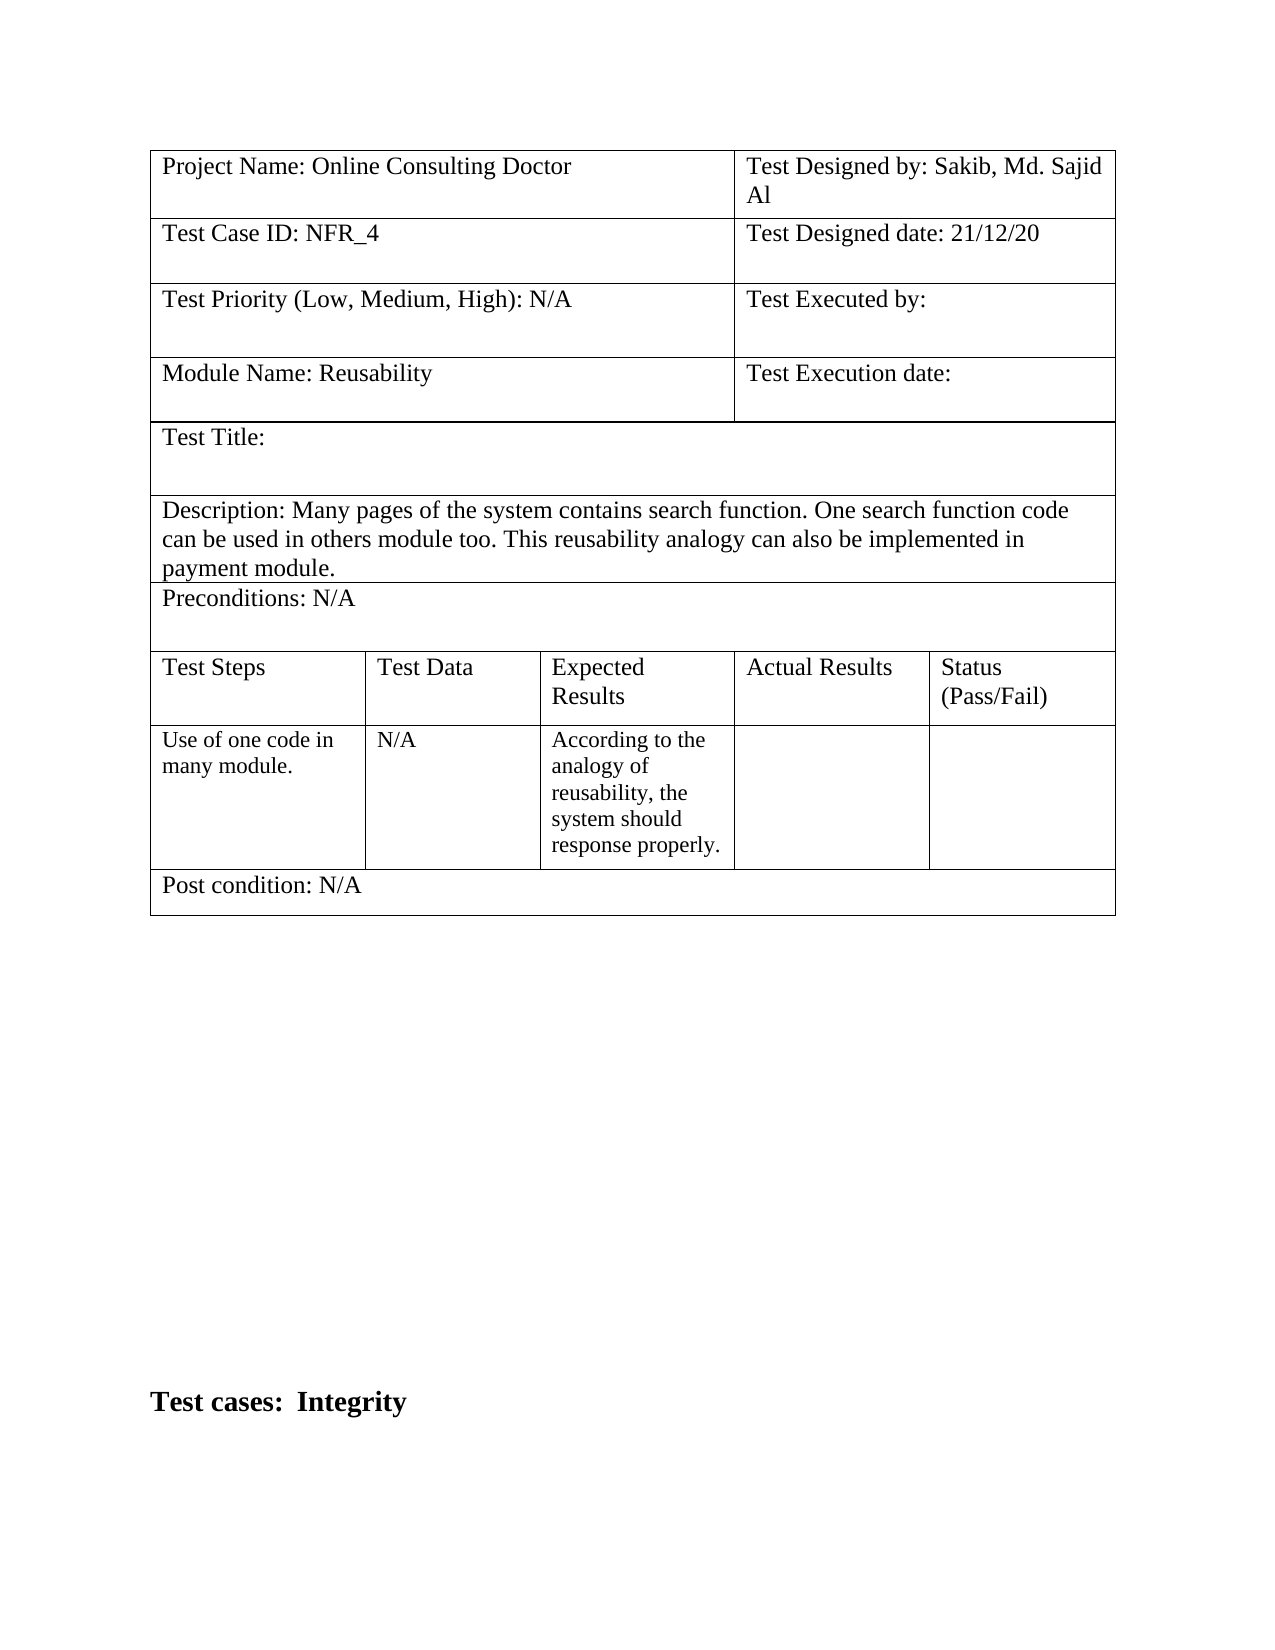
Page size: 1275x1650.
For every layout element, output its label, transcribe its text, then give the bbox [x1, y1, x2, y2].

table_header Project Name: Online Consulting Doctor [151, 151, 734, 217]
table_cell According to the analogy of reusability, the system should response properly. [541, 726, 734, 869]
table_cell Test Priority (Low, Medium, High): N/A [151, 284, 734, 357]
table_cell N/A [366, 726, 540, 869]
table_cell Status (Pass/Fail) [930, 652, 1115, 725]
table_cell Test Steps [151, 652, 365, 725]
table_cell Test Data [366, 652, 540, 725]
table_cell Test Title: [151, 423, 1115, 494]
table_header Test Designed by: Sakib, Md. Sajid Al [735, 151, 1115, 217]
table_cell Module Name: Reusability [151, 358, 734, 421]
table_cell Test Designed date: 21/12/20 [735, 219, 1115, 283]
table_cell [930, 726, 1115, 869]
table_cell Post condition: N/A [151, 870, 1115, 915]
table_cell Test Case ID: NFR_4 [151, 219, 734, 283]
table_cell Test Execution date: [735, 358, 1115, 421]
table_cell Test Executed by: [735, 284, 1115, 357]
text Test cases: Integrity [150, 1384, 1125, 1417]
table_cell Actual Results [735, 652, 929, 725]
table_cell Preconditions: N/A [151, 583, 1115, 651]
table_cell [735, 726, 929, 869]
table_cell Description: Many pages of the system contains search function. One search function code can be used in others module too. This reusability analogy can also be implemented in payment module. [151, 496, 1115, 582]
table_cell Use of one code in many module. [151, 726, 365, 869]
table_cell Expected Results [541, 652, 734, 725]
